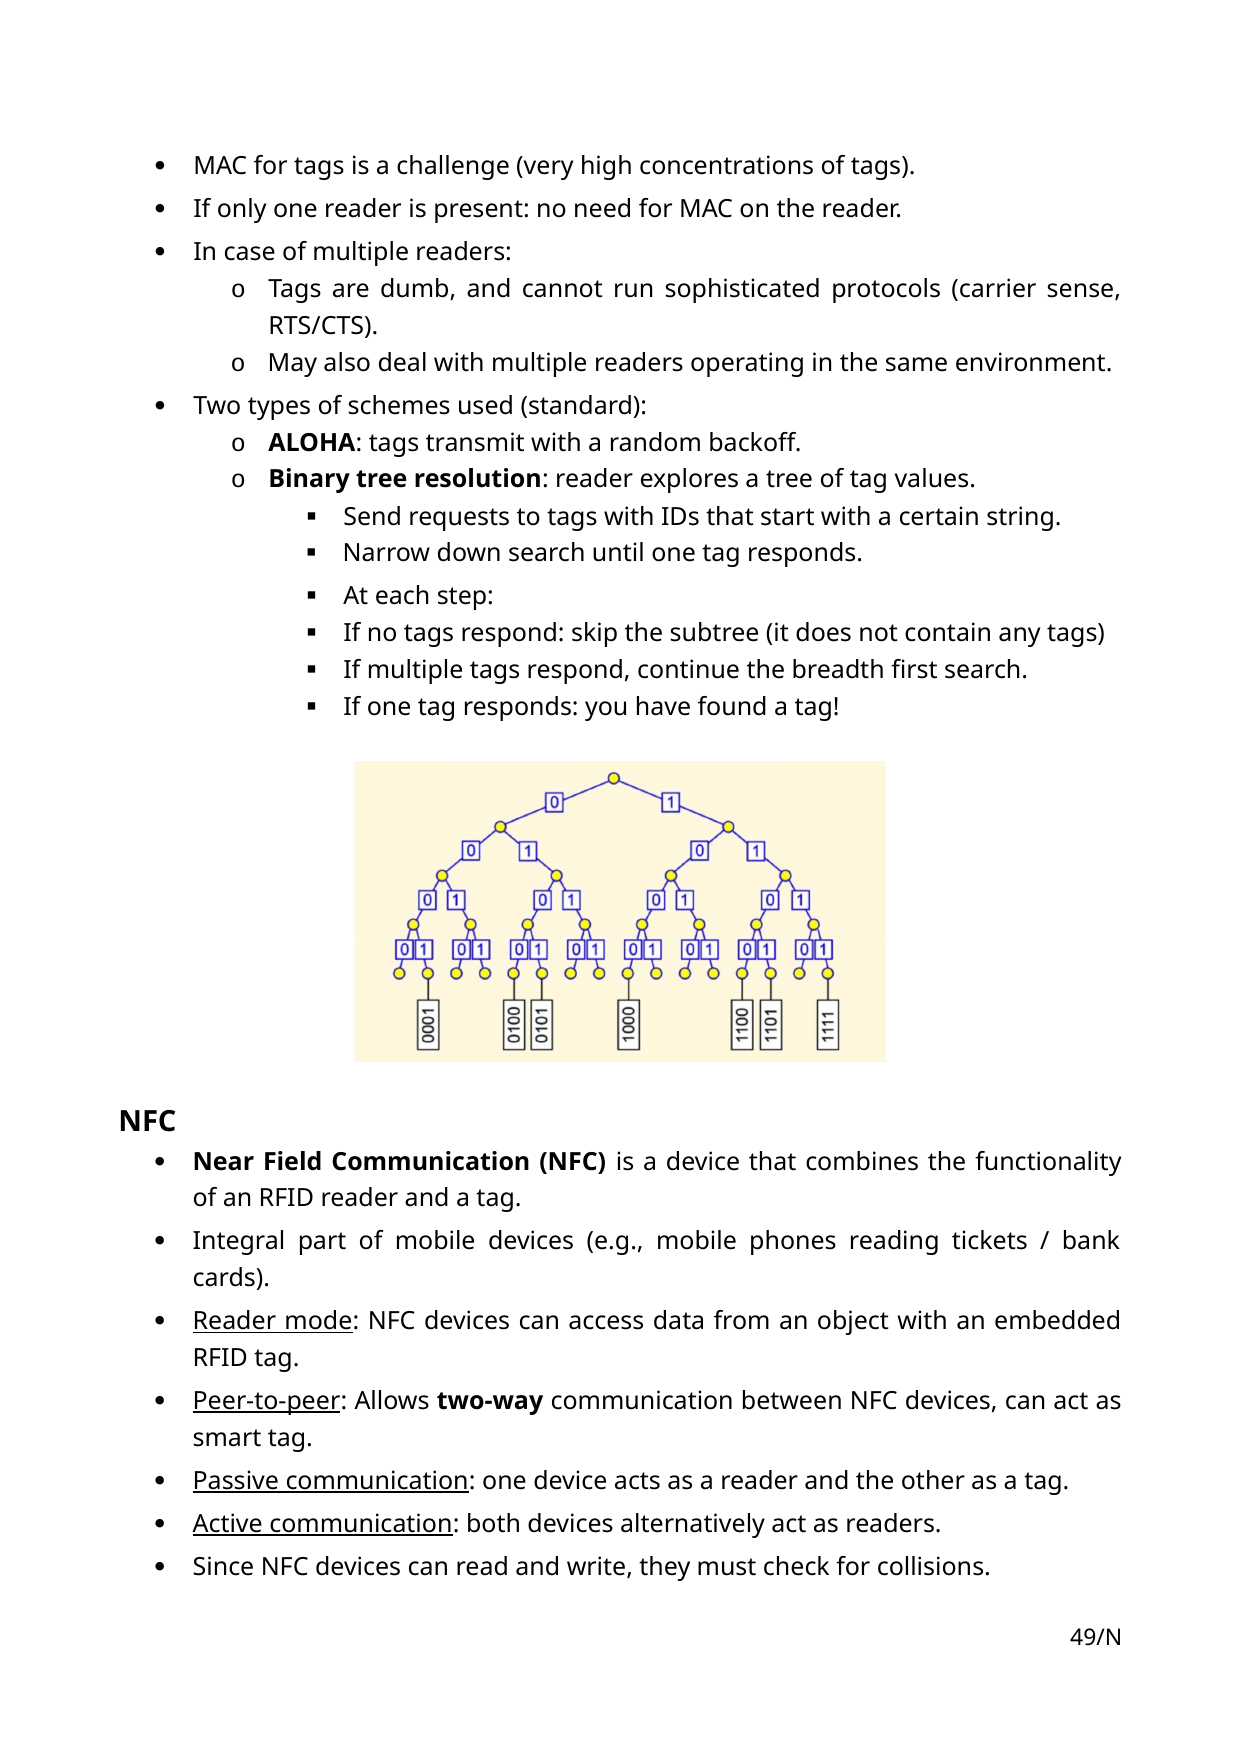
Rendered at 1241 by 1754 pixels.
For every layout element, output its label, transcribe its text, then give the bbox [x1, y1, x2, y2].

list In case of multiple readers: [156, 234, 1122, 268]
list Send requests to tags with IDs that start with a certain string. [306, 498, 1122, 532]
list If only one reader is present: no need for MAC on the reader. [156, 191, 1122, 225]
list Narrow down search until one tag responds. [305, 535, 1122, 569]
list If multiple tags respond, continue the breadth first search. [306, 651, 1122, 686]
list At each step: [306, 578, 1122, 612]
list MAC for tags is a challenge (very high concentrations of tags). [156, 148, 1122, 182]
list If one tag responds: you have found a tag! [306, 688, 1122, 722]
list Since NFC devices can read and write, they must check for collisions. [155, 1548, 1122, 1582]
list Passive communication: one device acts as a reader and the other as a tag. [155, 1462, 1122, 1496]
list Integral part of mobile devices (e.g., mobile phones reading tickets / bank cards). [155, 1223, 1122, 1294]
list Reader mode: NFC devices can access data from an object with an embedded RFID tag. [155, 1303, 1122, 1373]
list Near Field Communication (NFC) is a device that combines the functionality of an RFID reader and a tag. [155, 1143, 1122, 1214]
list May also deal with multiple readers operating in the same environment. [230, 344, 1122, 378]
list If no tags respond: skip the subtree (it does not contain any tags) [306, 615, 1122, 649]
list ALOHA: tags transmit with a random backoff. [231, 424, 1122, 458]
list Peer-to-peer: Allows two-way communication between NFC devices, can act as smart tag. [155, 1382, 1122, 1453]
list Two types of schemes used (standard): [156, 387, 1122, 421]
list Tags are dumb, and cannot run sophisticated protocols (carrier sense, RTS/CTS). [231, 270, 1122, 341]
list Active communication: both devices alternatively act as readers. [155, 1505, 1122, 1539]
text NFC [118, 1100, 1122, 1140]
list Binary tree resolution: reader explores a tree of tag values. [231, 461, 1122, 495]
